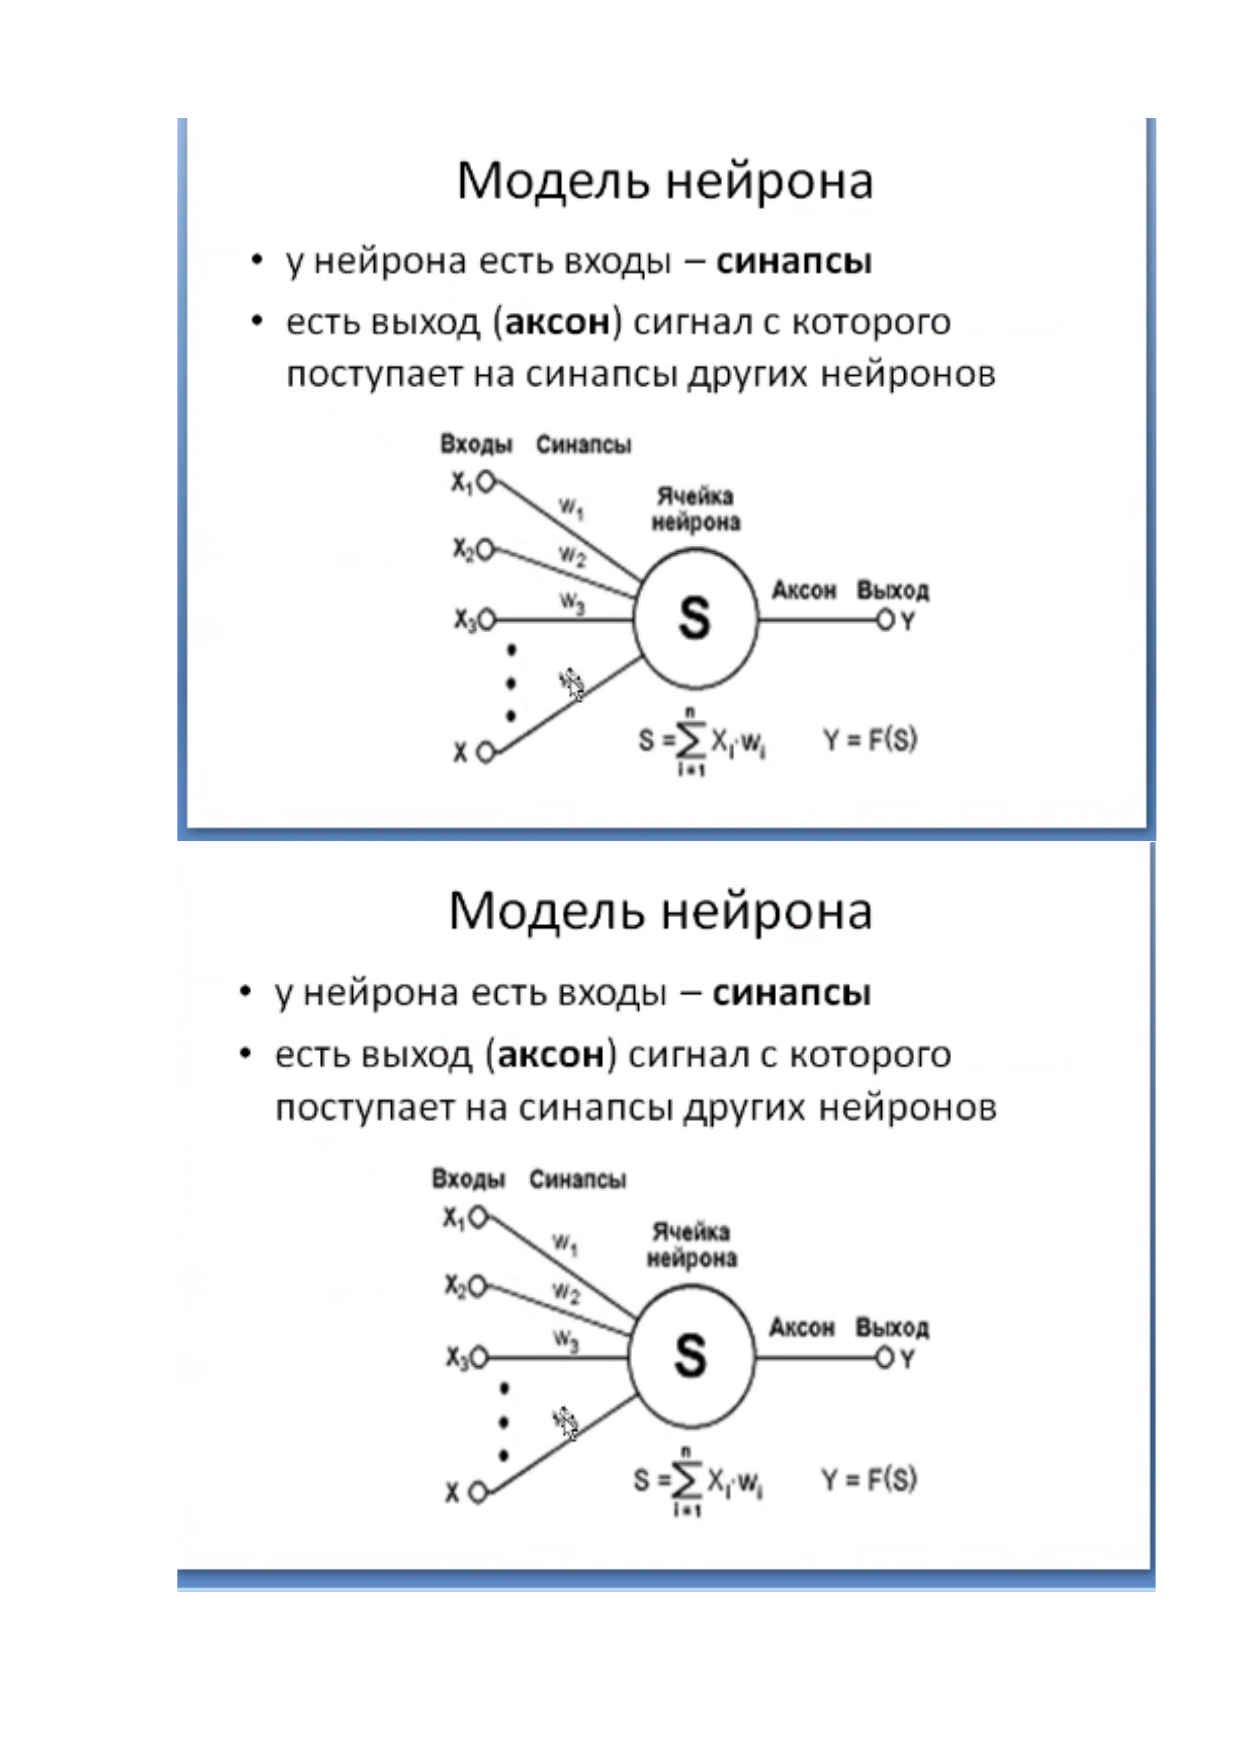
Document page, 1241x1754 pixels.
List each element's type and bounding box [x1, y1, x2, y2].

picture [177, 118, 1157, 841]
picture [177, 842, 1156, 1592]
